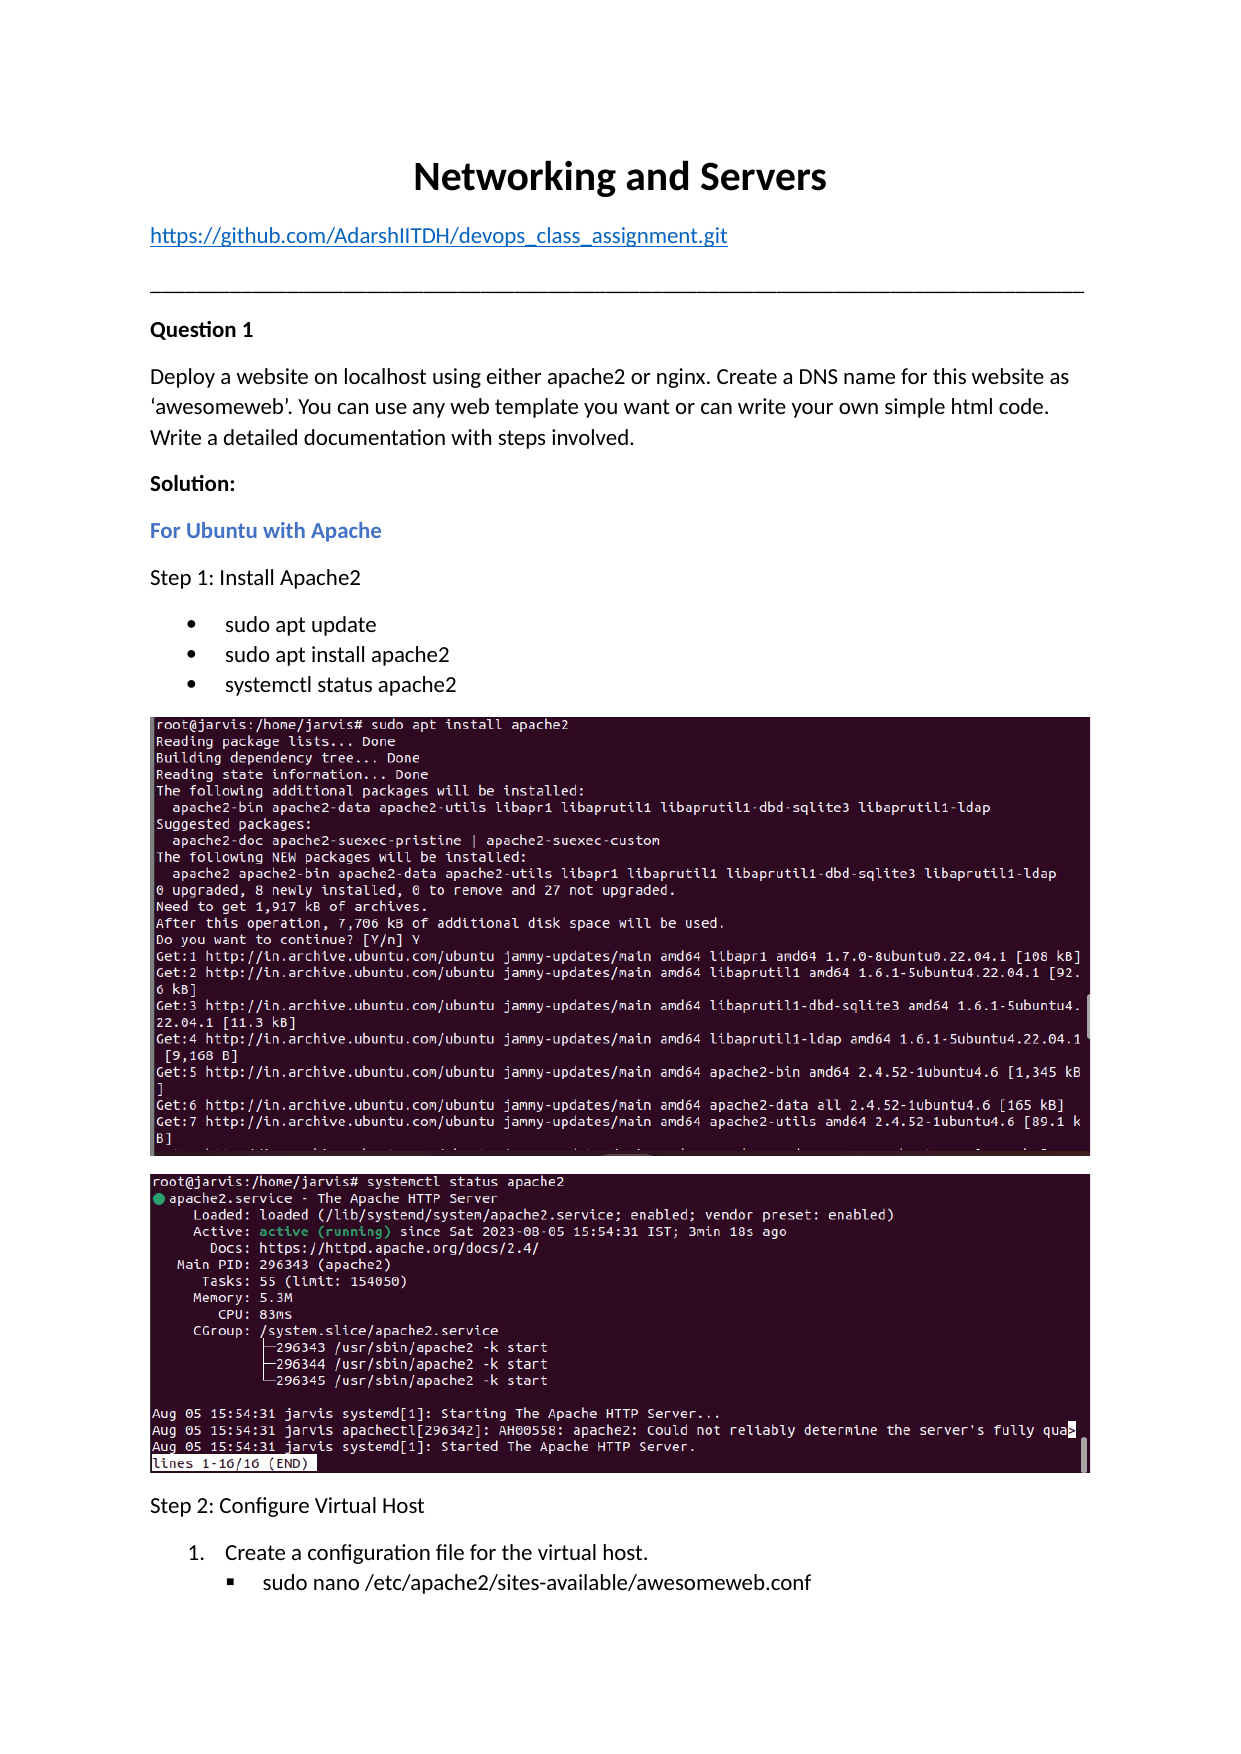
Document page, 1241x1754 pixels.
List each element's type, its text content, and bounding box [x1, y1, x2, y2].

list systemctl status apache2 [187, 671, 1090, 698]
picture [150, 717, 1091, 1156]
text __________________________________________________________________________________ [150, 268, 1090, 296]
text Step 2: Configure Virtual Host [150, 1491, 1090, 1519]
text Question 1 [150, 315, 1090, 343]
list sudo apt update [187, 610, 1090, 638]
text Solution: [150, 469, 1090, 497]
text Step 1: Install Apache2 [150, 563, 1090, 591]
text Deploy a website on localhost using either apache2 or nginx. Create a DNS name for this website as ‘awesomeweb’. You can use any web template you want or can write your own simple html code. Write a detailed documentation with steps involved. [150, 362, 1090, 451]
list sudo apt install apache2 [187, 640, 1090, 668]
list sudo nano /etc/apache2/sites-available/awesomeweb.conf [225, 1568, 1090, 1596]
text Networking and Servers [150, 150, 1090, 201]
text For Ubuntu with Apache [150, 516, 1090, 544]
picture [150, 1174, 1091, 1473]
list Create a configuration file for the virtual host. [187, 1538, 1090, 1566]
text https://github.com/AdarshIITDH/devops_class_assignment.git [150, 222, 1090, 249]
